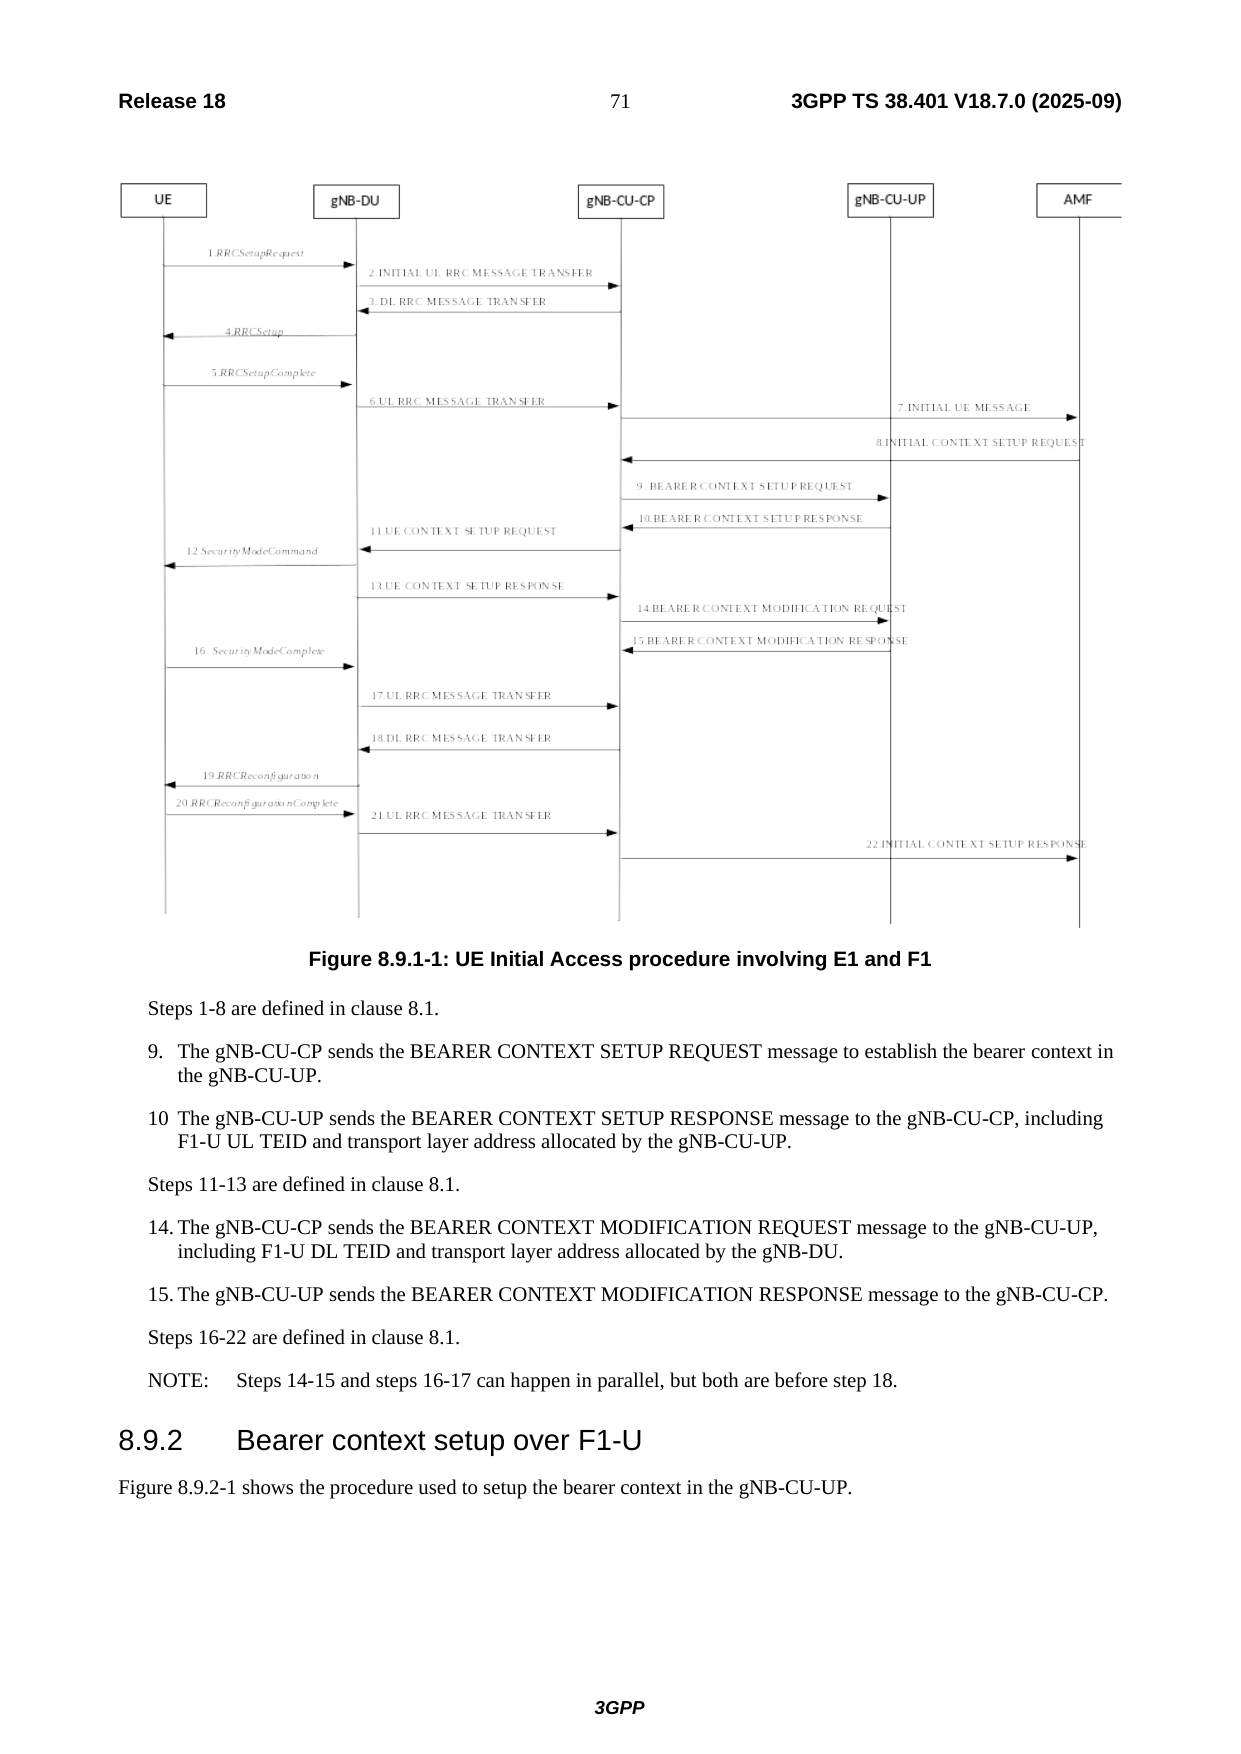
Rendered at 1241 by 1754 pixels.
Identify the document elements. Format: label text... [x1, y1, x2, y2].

text 15. The gNB-CU-UP sends the BEARER CONTEXT MODIFICATION RESPONSE message to the gNB-CU-CP. [148, 1282, 1122, 1306]
text Figure 8.9.2-1 shows the procedure used to setup the bearer context in the gNB-CU-UP. [118, 1475, 1122, 1499]
text 10 The gNB-CU-UP sends the BEARER CONTEXT SETUP RESPONSE message to the gNB-CU-CP, including F1-U UL TEID and transport layer address allocated by the gNB-CU-UP. [148, 1105, 1122, 1153]
text 9. The gNB-CU-CP sends the BEARER CONTEXT SETUP REQUEST message to establish the bearer context in the gNB-CU-UP. [148, 1038, 1122, 1087]
text NOTE: Steps 14-15 and steps 16-17 can happen in parallel, but both are before step 18. [148, 1368, 1122, 1392]
text Steps 11-13 are defined in clause 8.1. [148, 1172, 1122, 1196]
text Figure 8.9.1-1: UE Initial Access procedure involving E1 and F1 [118, 947, 1122, 971]
text 14. The gNB-CU-CP sends the BEARER CONTEXT MODIFICATION REQUEST message to the gNB-CU-UP, including F1-U DL TEID and transport layer address allocated by the gNB-DU. [148, 1215, 1122, 1263]
subtitle 8.9.2 Bearer context setup over F1-U [118, 1423, 1122, 1456]
text Steps 16-22 are defined in clause 8.1. [148, 1325, 1122, 1349]
text Steps 1-8 are defined in clause 8.1. [148, 996, 1122, 1020]
